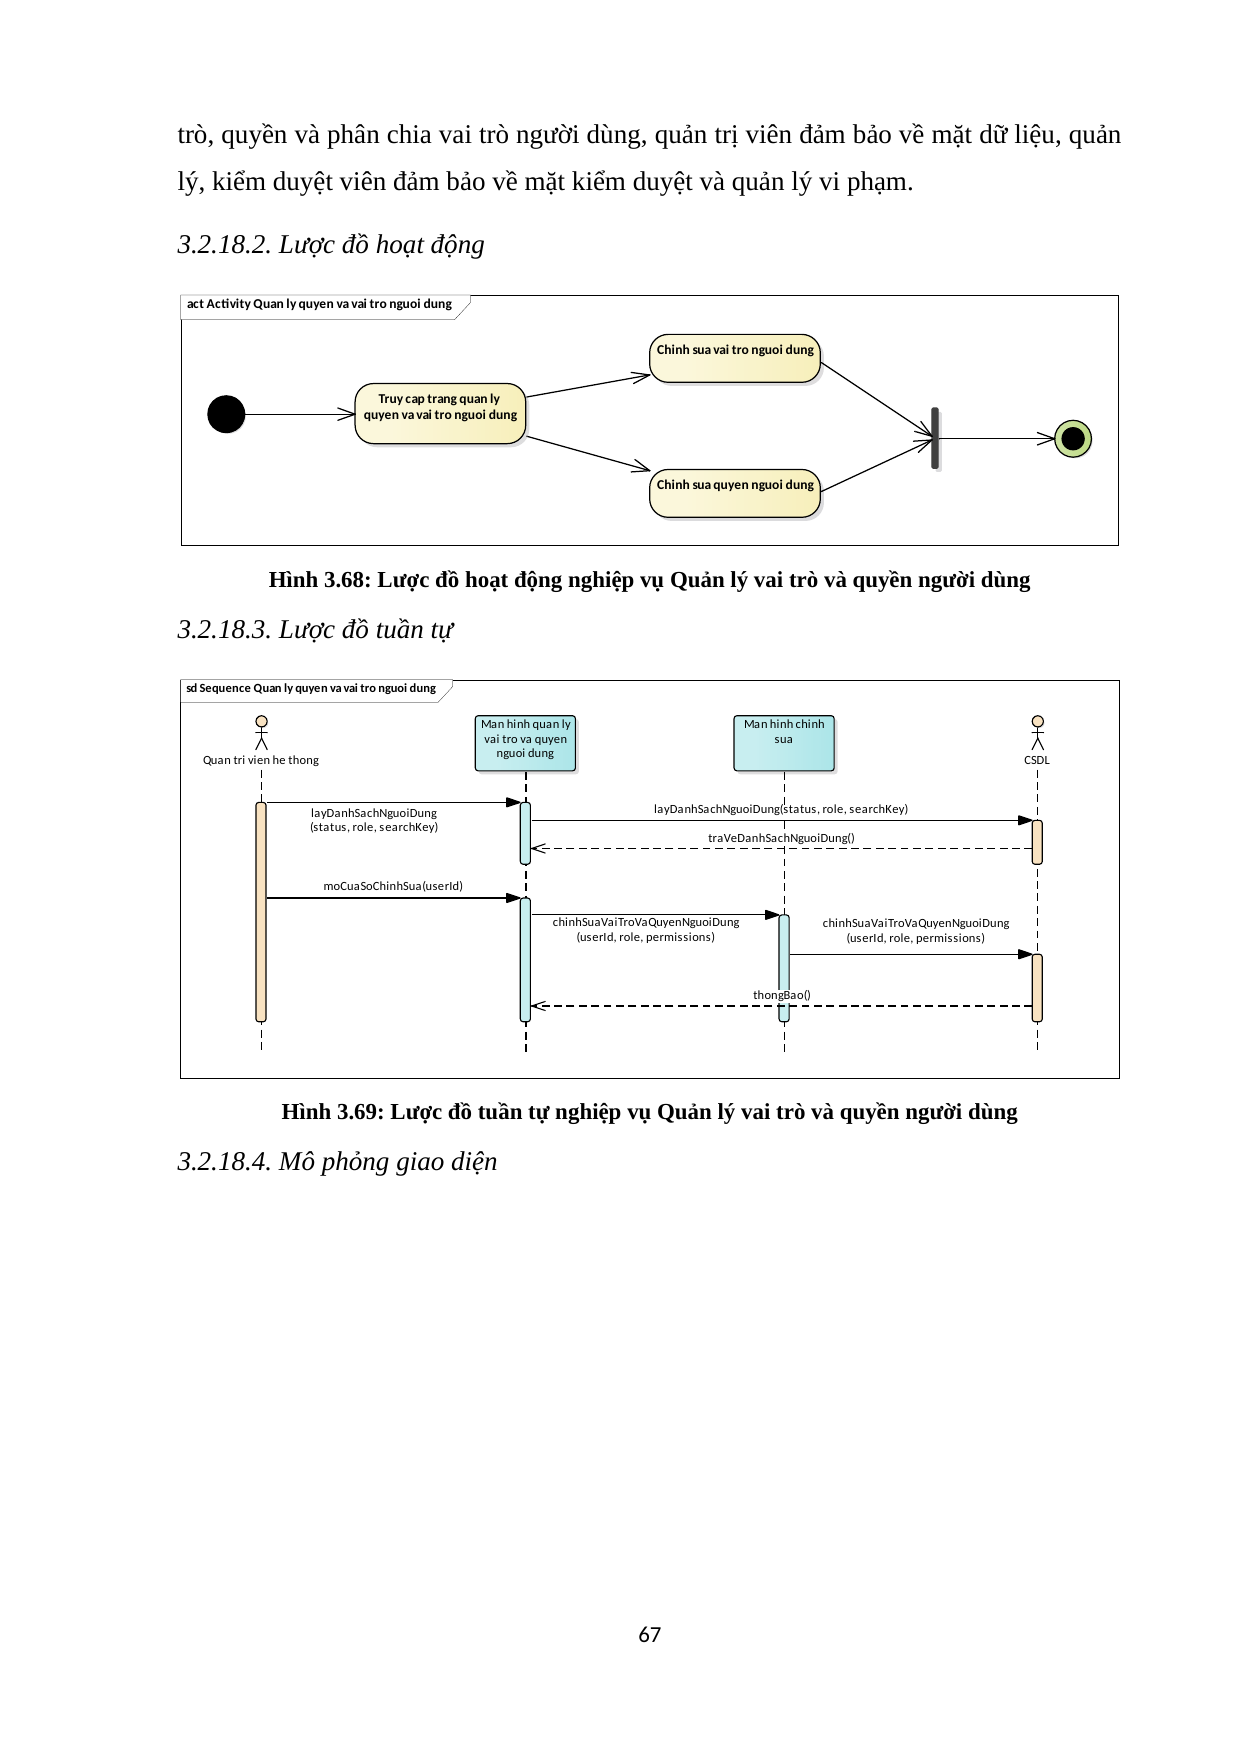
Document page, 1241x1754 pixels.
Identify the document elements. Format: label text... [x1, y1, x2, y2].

text Hình 3.69: Lược đồ tuần tự nghiệp vụ Quản lý vai trò và quyền người dùng [177, 1098, 1122, 1124]
text Hình 3.68: Lược đồ hoạt động nghiệp vụ Quản lý vai trò và quyền người dùng [177, 566, 1122, 592]
text 3.2.18.4. Mô phỏng giao diện [177, 1145, 1122, 1176]
text 3.2.18.3. Lược đồ tuần tự [177, 613, 1122, 644]
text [177, 118, 1122, 196]
text 3.2.18.2. Lược đồ hoạt động [177, 228, 1122, 259]
